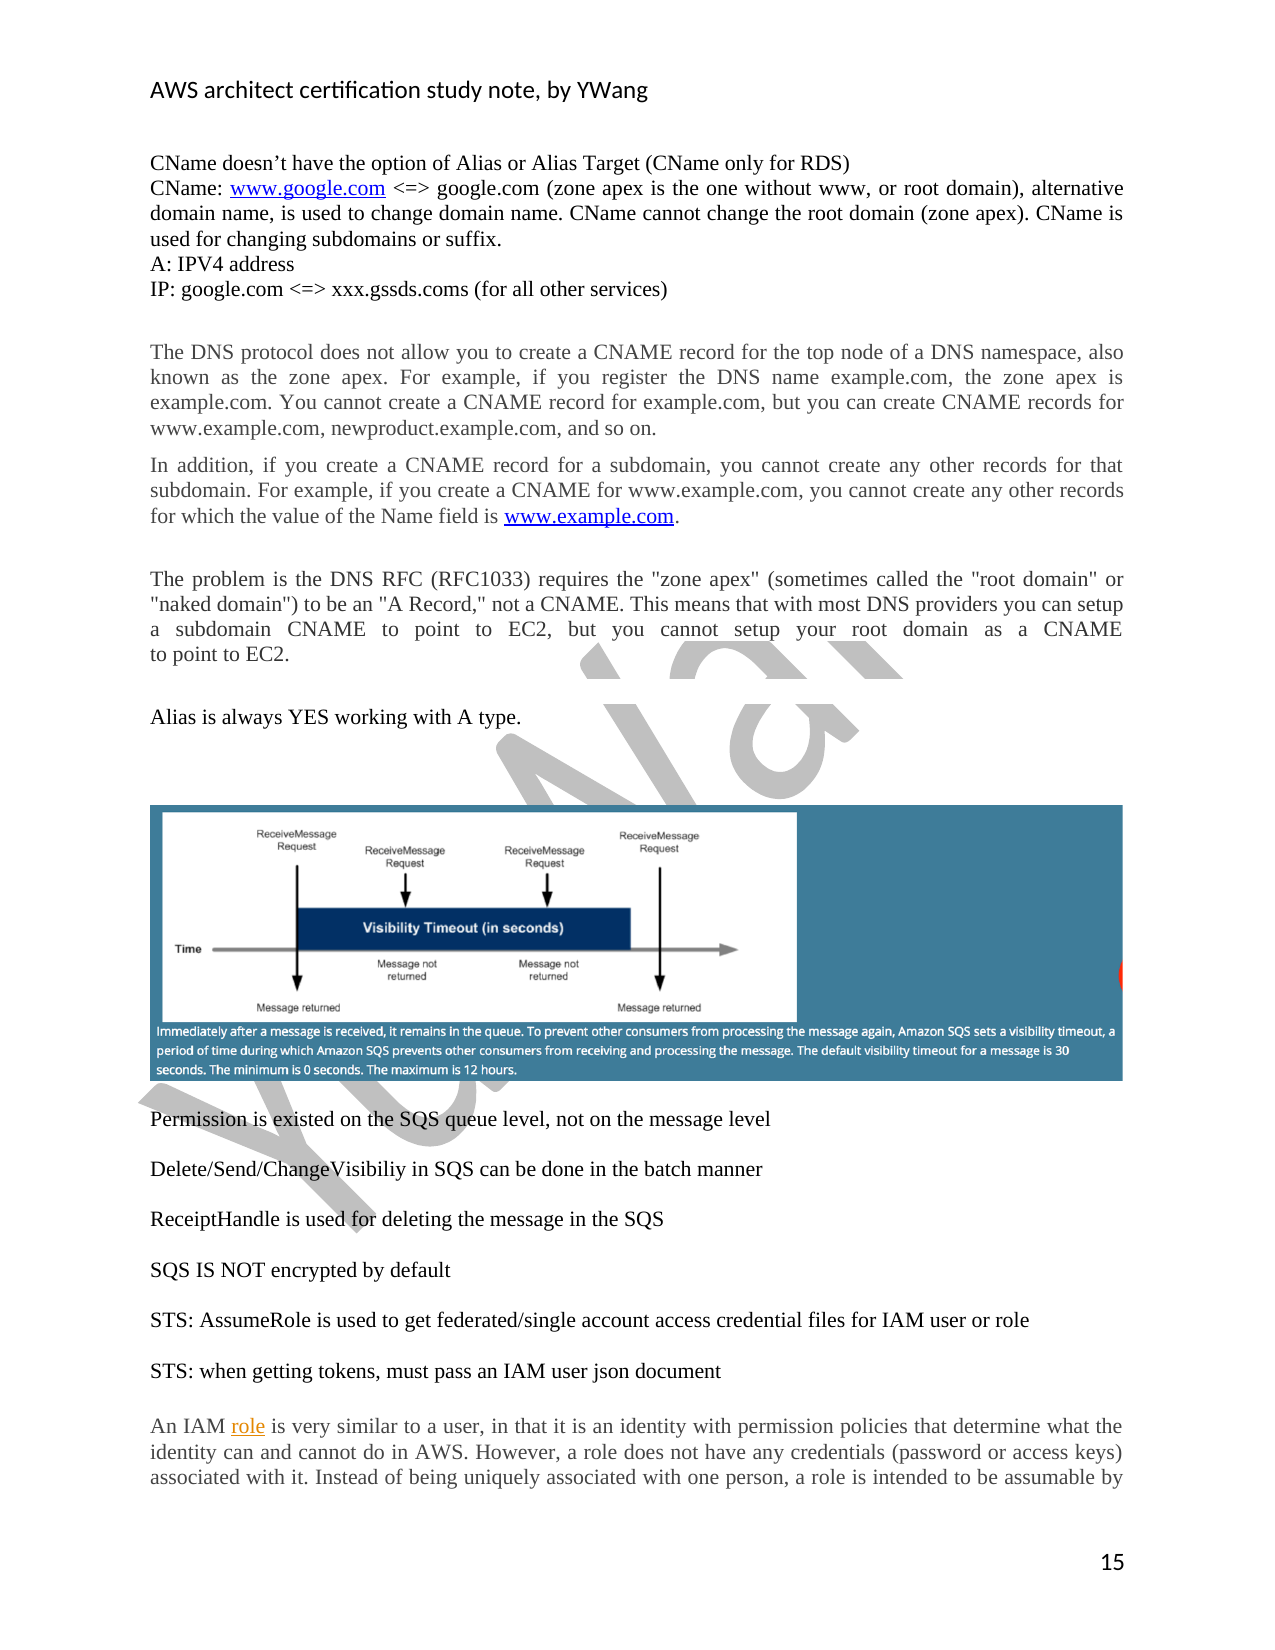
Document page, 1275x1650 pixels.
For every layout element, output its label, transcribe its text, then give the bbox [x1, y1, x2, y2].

text IP: google.com <=> xxx.gssds.coms (for all other services) [150, 276, 1125, 301]
text The DNS protocol does not allow you to create a CNAME record for the top node of a DNS namespace, also known as the zone apex. For example, if you register the DNS name example.com, the zone apex is example.com. You cannot create a CNAME record for example.com, but you can create CNAME records for www.example.com, newproduct.example.com, and so on. [150, 339, 1125, 440]
text Permission is existed on the SQS queue level, not on the message level [150, 1106, 1125, 1131]
text STS: when getting tokens, must pass an IAM user json document [150, 1358, 1125, 1383]
text Alias is always YES working with A type. [150, 704, 1125, 729]
text Delete/Send/ChangeVisibiliy in SQS can be done in the batch manner [150, 1156, 1125, 1181]
text The problem is the DNS RFC (RFC1033) requires the "zone apex" (sometimes called the "root domain" or "naked domain") to be an "A Record," not a CNAME. This means that with most DNS providers you can setup a subdomain CNAME to point to EC2, but you cannot setup your root domain as a CNAME to point to EC2. [290, 641, 1125, 666]
text A: IPV4 address [150, 251, 1125, 276]
text CName doesn’t have the option of Alias or Alias Target (CName only for RDS) [150, 150, 1125, 175]
text SQS IS NOT encrypted by default [150, 1257, 1125, 1282]
picture [150, 805, 1123, 1081]
text CName: www.google.com <=> google.com (zone apex is the one without www, or root domain), alternative domain name, is used to change domain name. CName cannot change the root domain (zone apex). CName is used for changing subdomains or suffix. [150, 175, 1125, 251]
text ReceiptHandle is used for deleting the message in the SQS [150, 1206, 1125, 1232]
text In addition, if you create a CNAME record for a subdomain, you cannot create any other records for that subdomain. For example, if you create a CNAME for www.example.com, you cannot create any other records for which the value of the Name field is www.example.com. [150, 452, 1125, 528]
text STS: AssumeRole is used to get federated/single account access credential files for IAM user or role [150, 1307, 1125, 1332]
